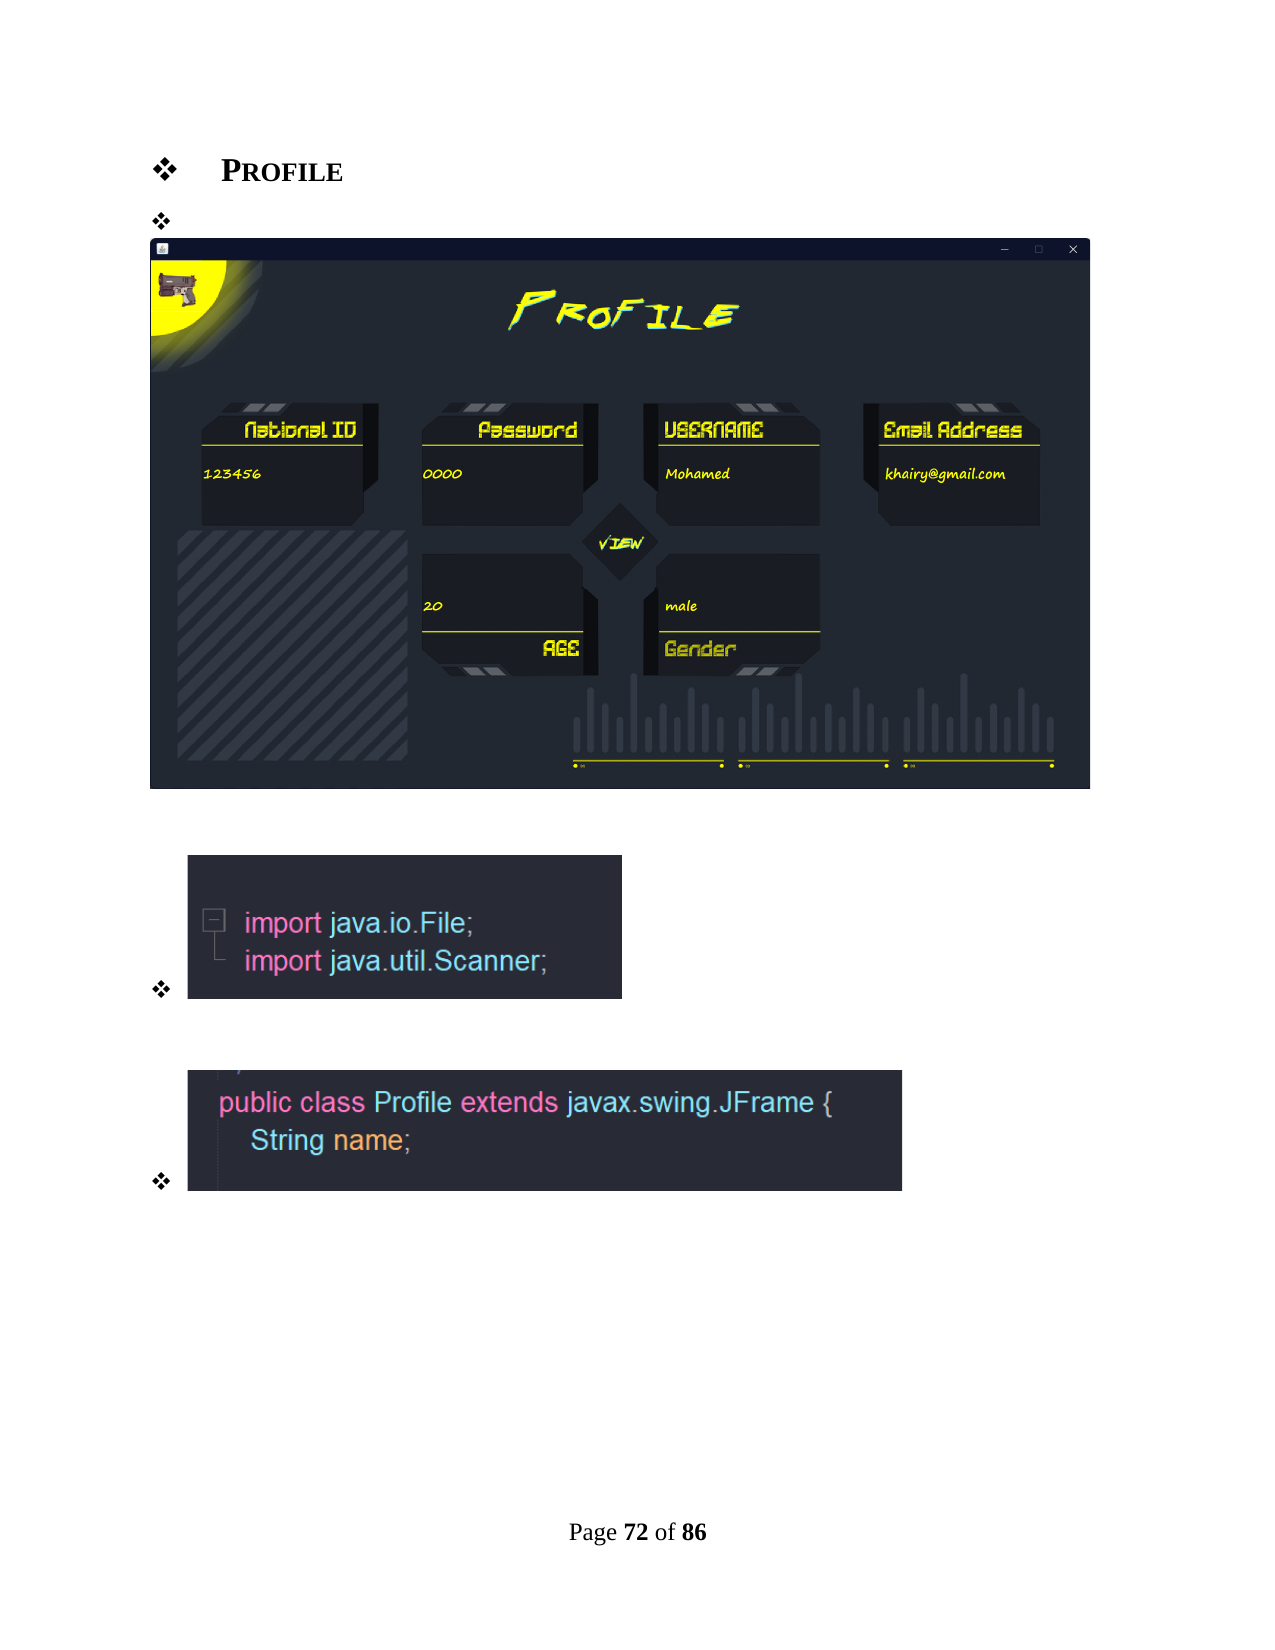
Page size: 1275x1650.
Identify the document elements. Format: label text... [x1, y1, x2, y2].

picture [187, 855, 622, 999]
subtitle Profile [150, 150, 1125, 188]
picture [187, 1070, 903, 1191]
picture [150, 238, 1091, 789]
